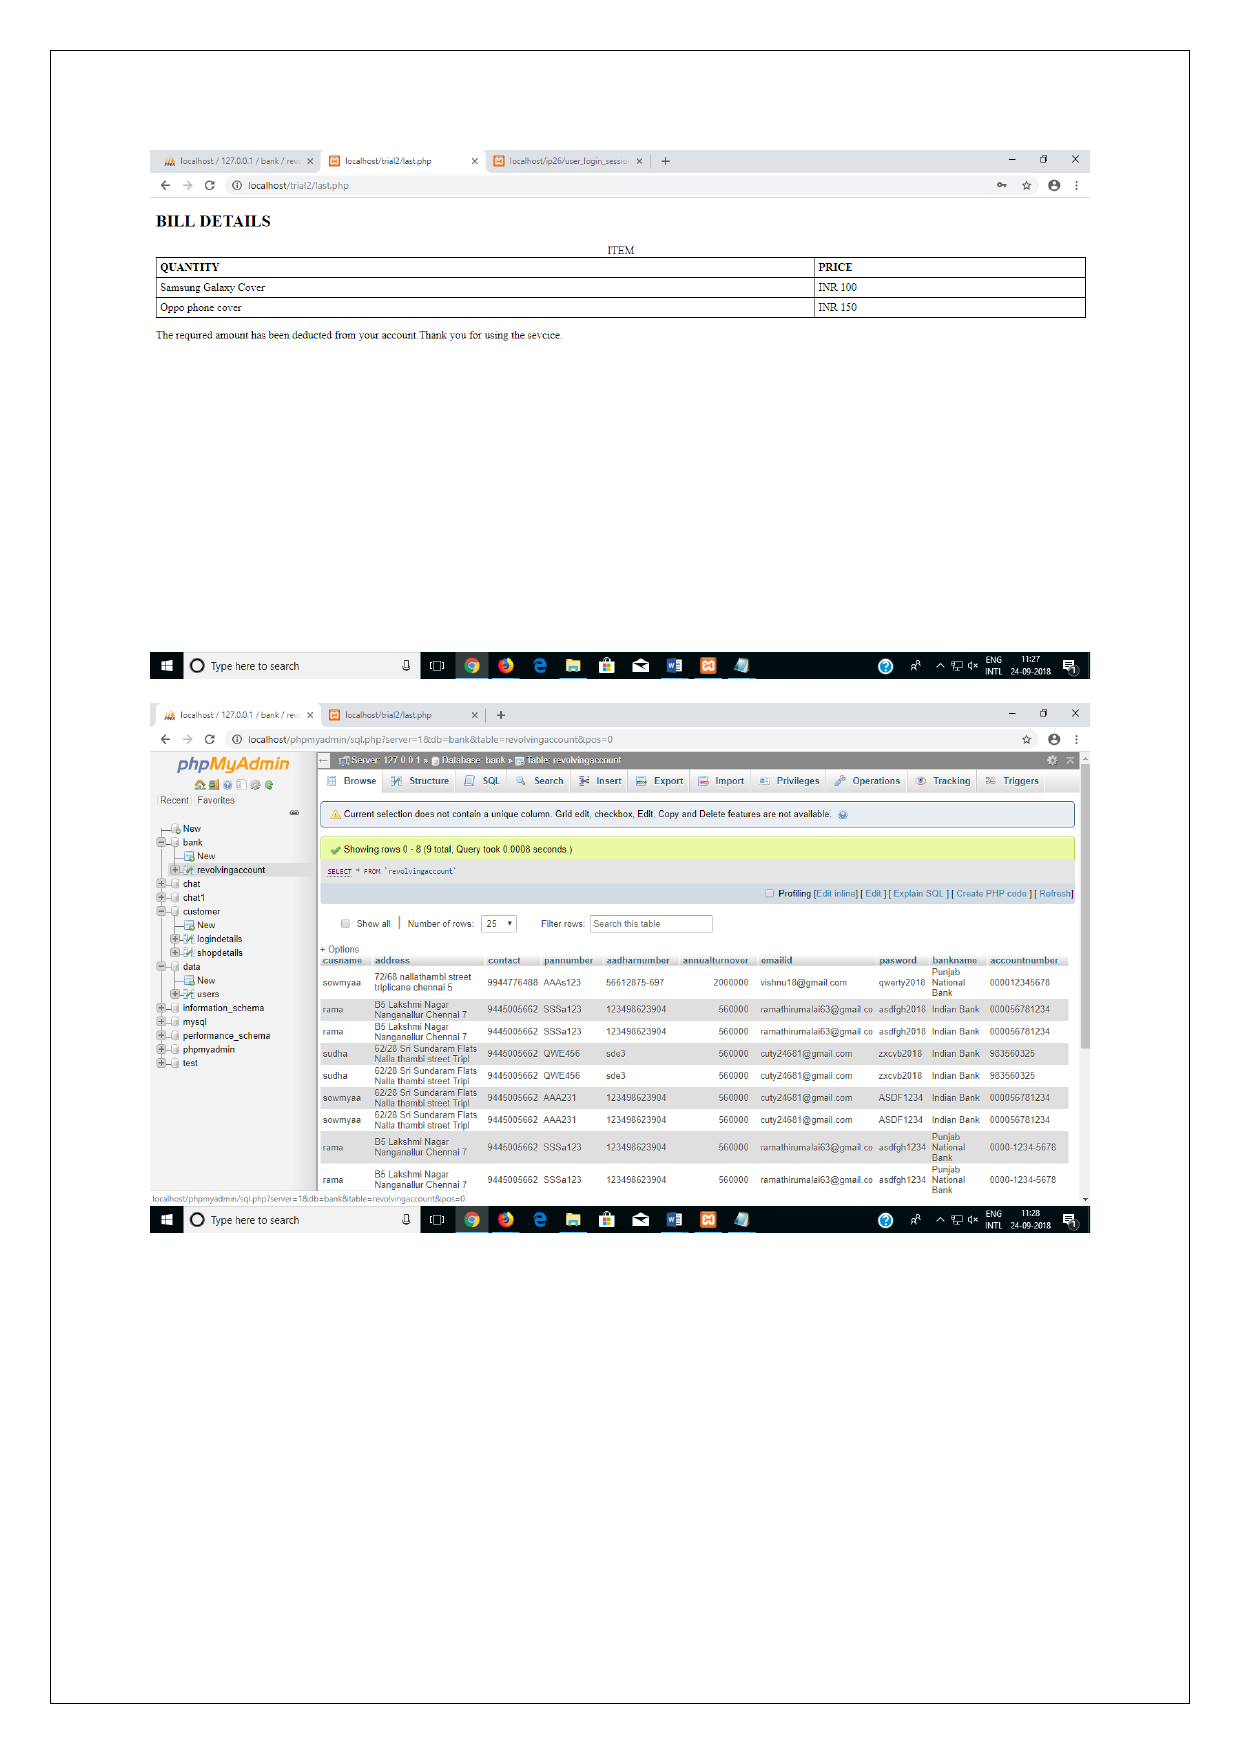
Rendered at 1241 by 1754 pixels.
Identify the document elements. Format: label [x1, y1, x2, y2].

picture [150, 703, 1091, 1233]
picture [150, 150, 1091, 679]
